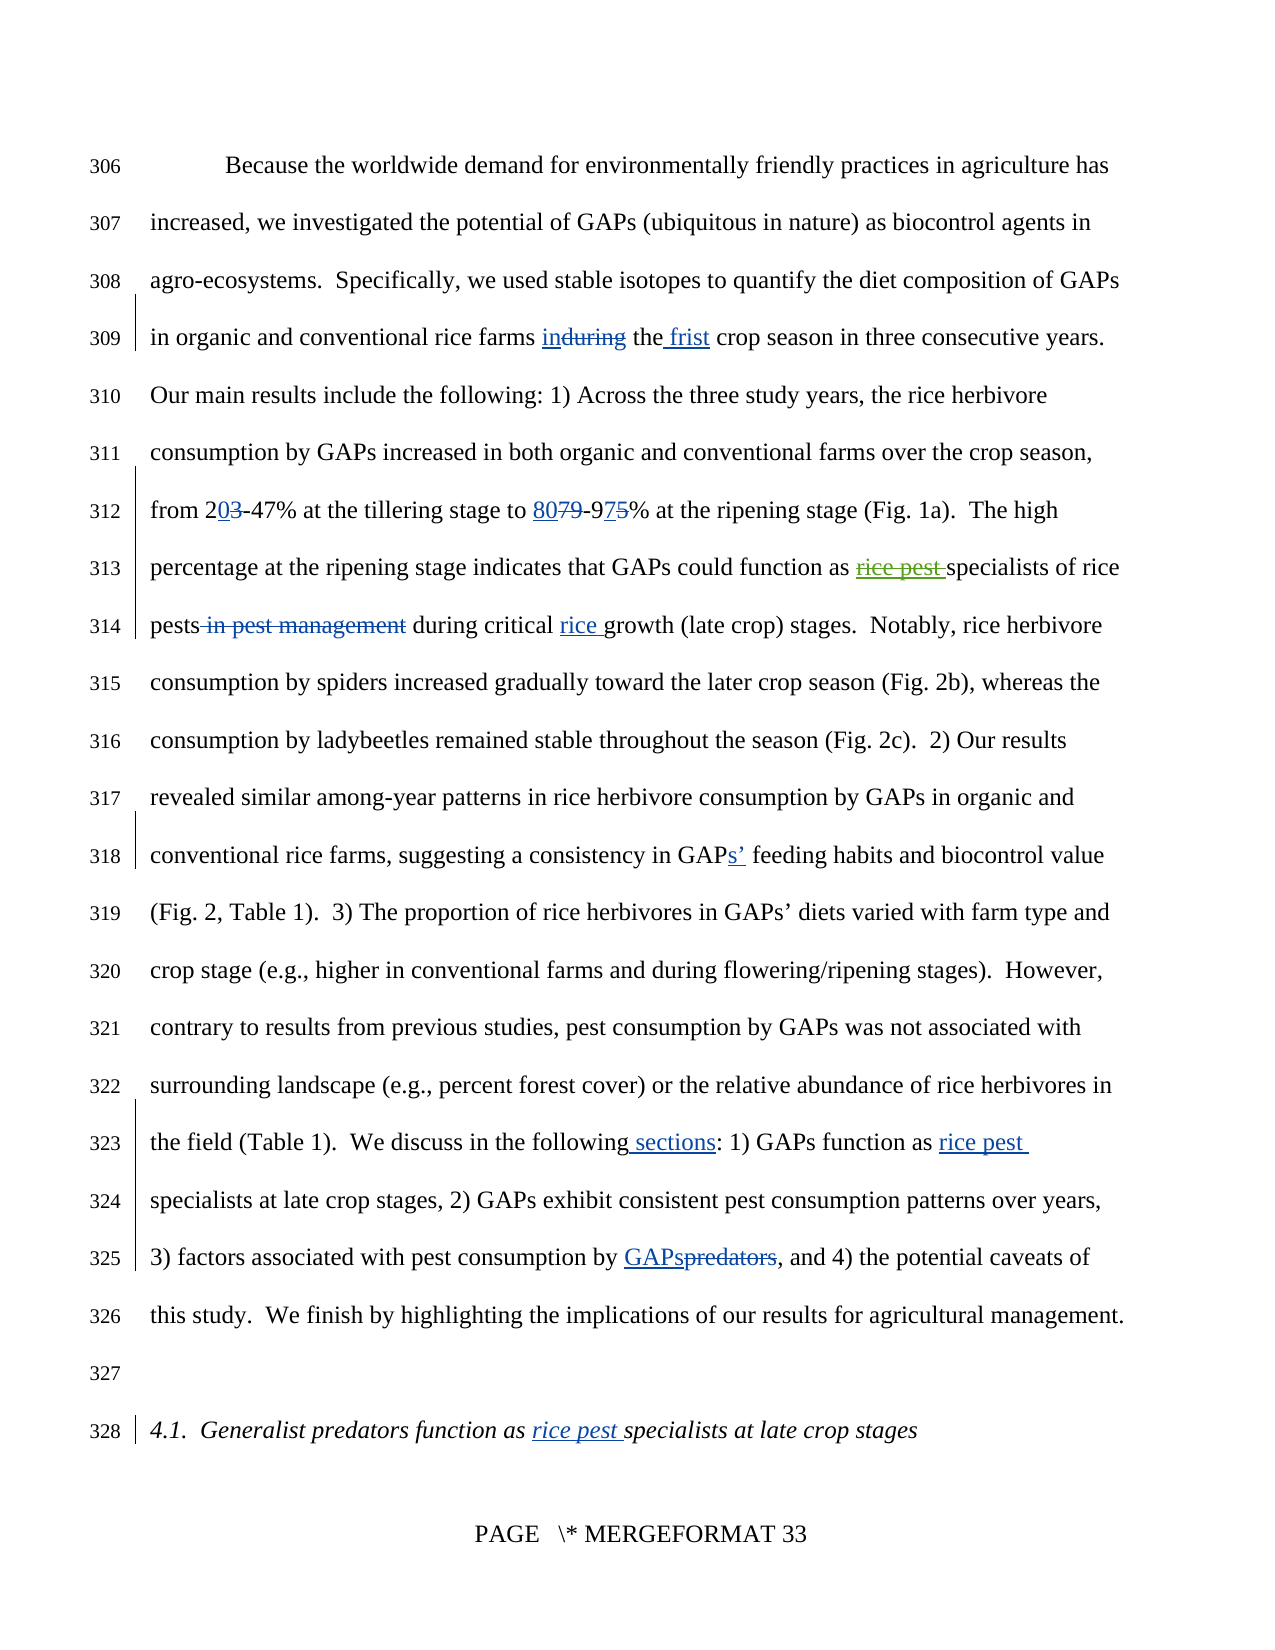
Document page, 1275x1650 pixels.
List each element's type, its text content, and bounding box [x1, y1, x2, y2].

text 4.1. Generalist predators function as specialists at late crop stages [150, 1415, 1125, 1444]
text Because the worldwide demand for environmentally friendly practices in agriculture has increased, we investigated the potential of GAPs (ubiquitous in nature) as biocontrol agents in agro-ecosystems. Specifically, we used stable isotopes to quantify the diet composition of GAPs in organic and conventional rice farms the crop season in three consecutive years. Our main results include the following: 1) Across the three study years, the rice herbivore consumption by GAPs increased in both organic and conventional farms over the crop season, from 2-47% at the tillering stage to -9% at the ripening stage (Fig. 1a). The high percentage at the ripening stage indicates that GAPs could function as specialists of rice pests during critical growth (late crop) stages. Notably, rice herbivore consumption by spiders increased gradually toward the later crop season (Fig. 2b), whereas the consumption by ladybeetles remained stable throughout the season (Fig. 2c). 2) Our results revealed similar among-year patterns in rice herbivore consumption by GAPs in organic and conventional rice farms, suggesting a consistency in GAP feeding habits and biocontrol value (Fig. 2, Table 1). 3) The proportion of rice herbivores in GAPs’ diets varied with farm type and crop stage (e.g., higher in conventional farms and during flowering/ripening stages). However, contrary to results from previous studies, pest consumption by GAPs was not associated with surrounding landscape (e.g., percent forest cover) or the relative abundance of rice herbivores in the field (Table 1). We discuss in the following: 1) GAPs function as specialists at late crop stages, 2) GAPs exhibit consistent pest consumption patterns over years, 3) factors associated with pest consumption by , and 4) the potential caveats of this study. We finish by highlighting the implications of our results for agricultural management. [150, 150, 1125, 1329]
